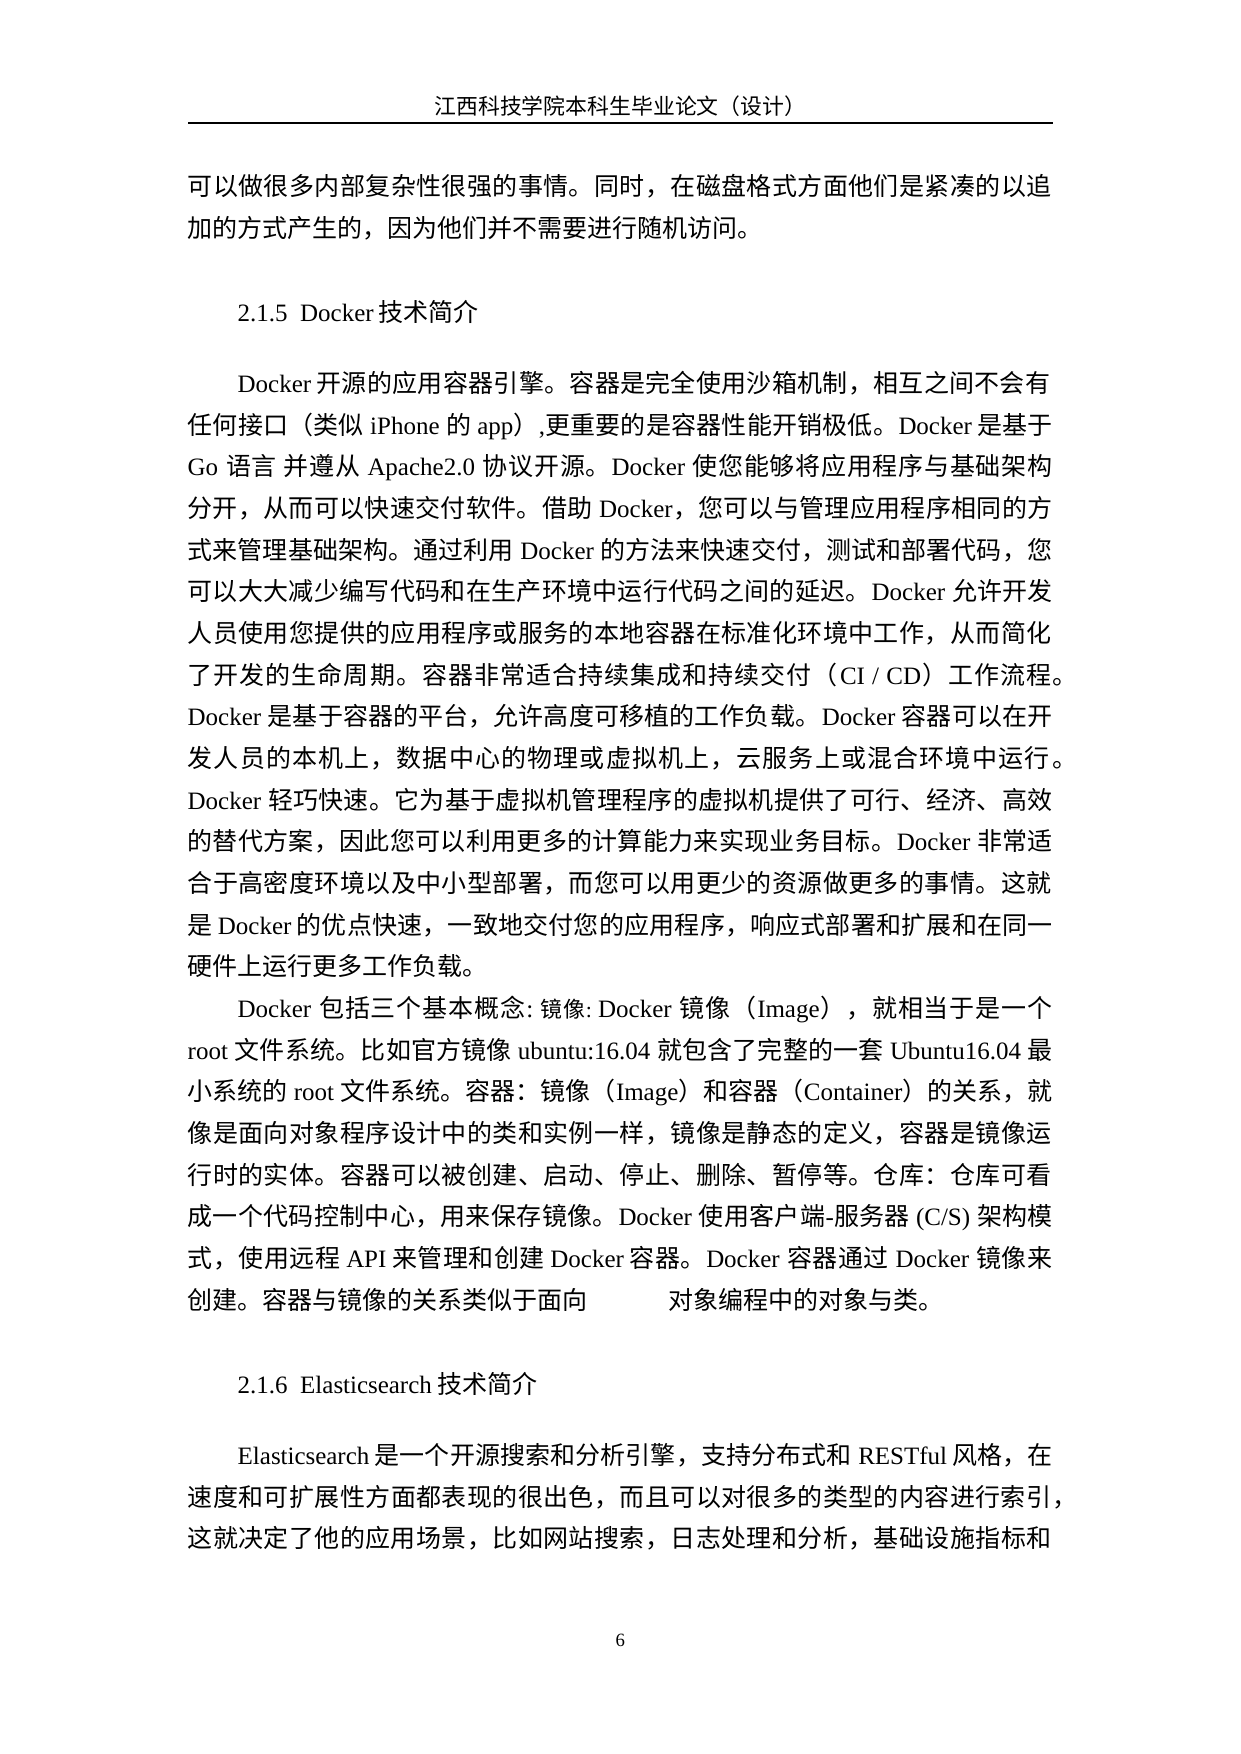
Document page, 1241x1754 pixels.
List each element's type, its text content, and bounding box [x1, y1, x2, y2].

subtitle 2.1.5 Docker技术简介 [187, 278, 1053, 343]
subtitle 2.1.6 Elasticsearch技术简介 [187, 1350, 1053, 1415]
text Docker开源的应用容器引擎。容器是完全使用沙箱机制，相互之间不会有任何接口（类似 iPhone 的 app）,更重要的是容器性能开销极低。Docker是基于 Go 语言 并遵从 Apache2.0 协议开源。Docker 使您能够将应用程序与基础架构分开，从而可以快速交付软件。借助 Docker，您可以与管理应用程序相同的方式来管理基础架构。通过利用 Docker 的方法来快速交付，测试和部署代码，您可以大大减少编写代码和在生产环境中运行代码之间的延迟。Docker 允许开发人员使用您提供的应用程序或服务的本地容器在标准化环境中工作，从而简化了开发的生命周期。容器非常适合持续集成和持续交付（CI / CD）工作流程。Docker 是基于容器的平台，允许高度可移植的工作负载。Docker 容器可以在开发人员的本机上，数据中心的物理或虚拟机上，云服务上或混合环境中运行。Docker 轻巧快速。它为基于虚拟机管理程序的虚拟机提供了可行、经济、高效的替代方案，因此您可以利用更多的计算能力来实现业务目标。Docker 非常适合于高密度环境以及中小型部署，而您可以用更少的资源做更多的事情。这就是Docker的优点快速，一致地交付您的应用程序，响应式部署和扩展和在同一硬件上运行更多工作负载。 [187, 359, 1053, 984]
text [187, 1431, 1053, 1556]
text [187, 162, 1053, 245]
text Docker 包括三个基本概念: 镜像: Docker 镜像（Image），就相当于是一个 root 文件系统。比如官方镜像 ubuntu:16.04 就包含了完整的一套 Ubuntu16.04 最小系统的 root 文件系统。容器：镜像（Image）和容器（Container）的关系，就像是面向对象程序设计中的类和实例一样，镜像是静态的定义，容器是镜像运行时的实体。容器可以被创建、启动、停止、删除、暂停等。仓库：仓库可看成一个代码控制中心，用来保存镜像。Docker 使用客户端-服务器 (C/S) 架构模式，使用远程API来管理和创建Docker容器。Docker 容器通过 Docker 镜像来创建。容器与镜像的关系类似于面向 对象编程中的对象与类。 [187, 984, 1053, 1317]
